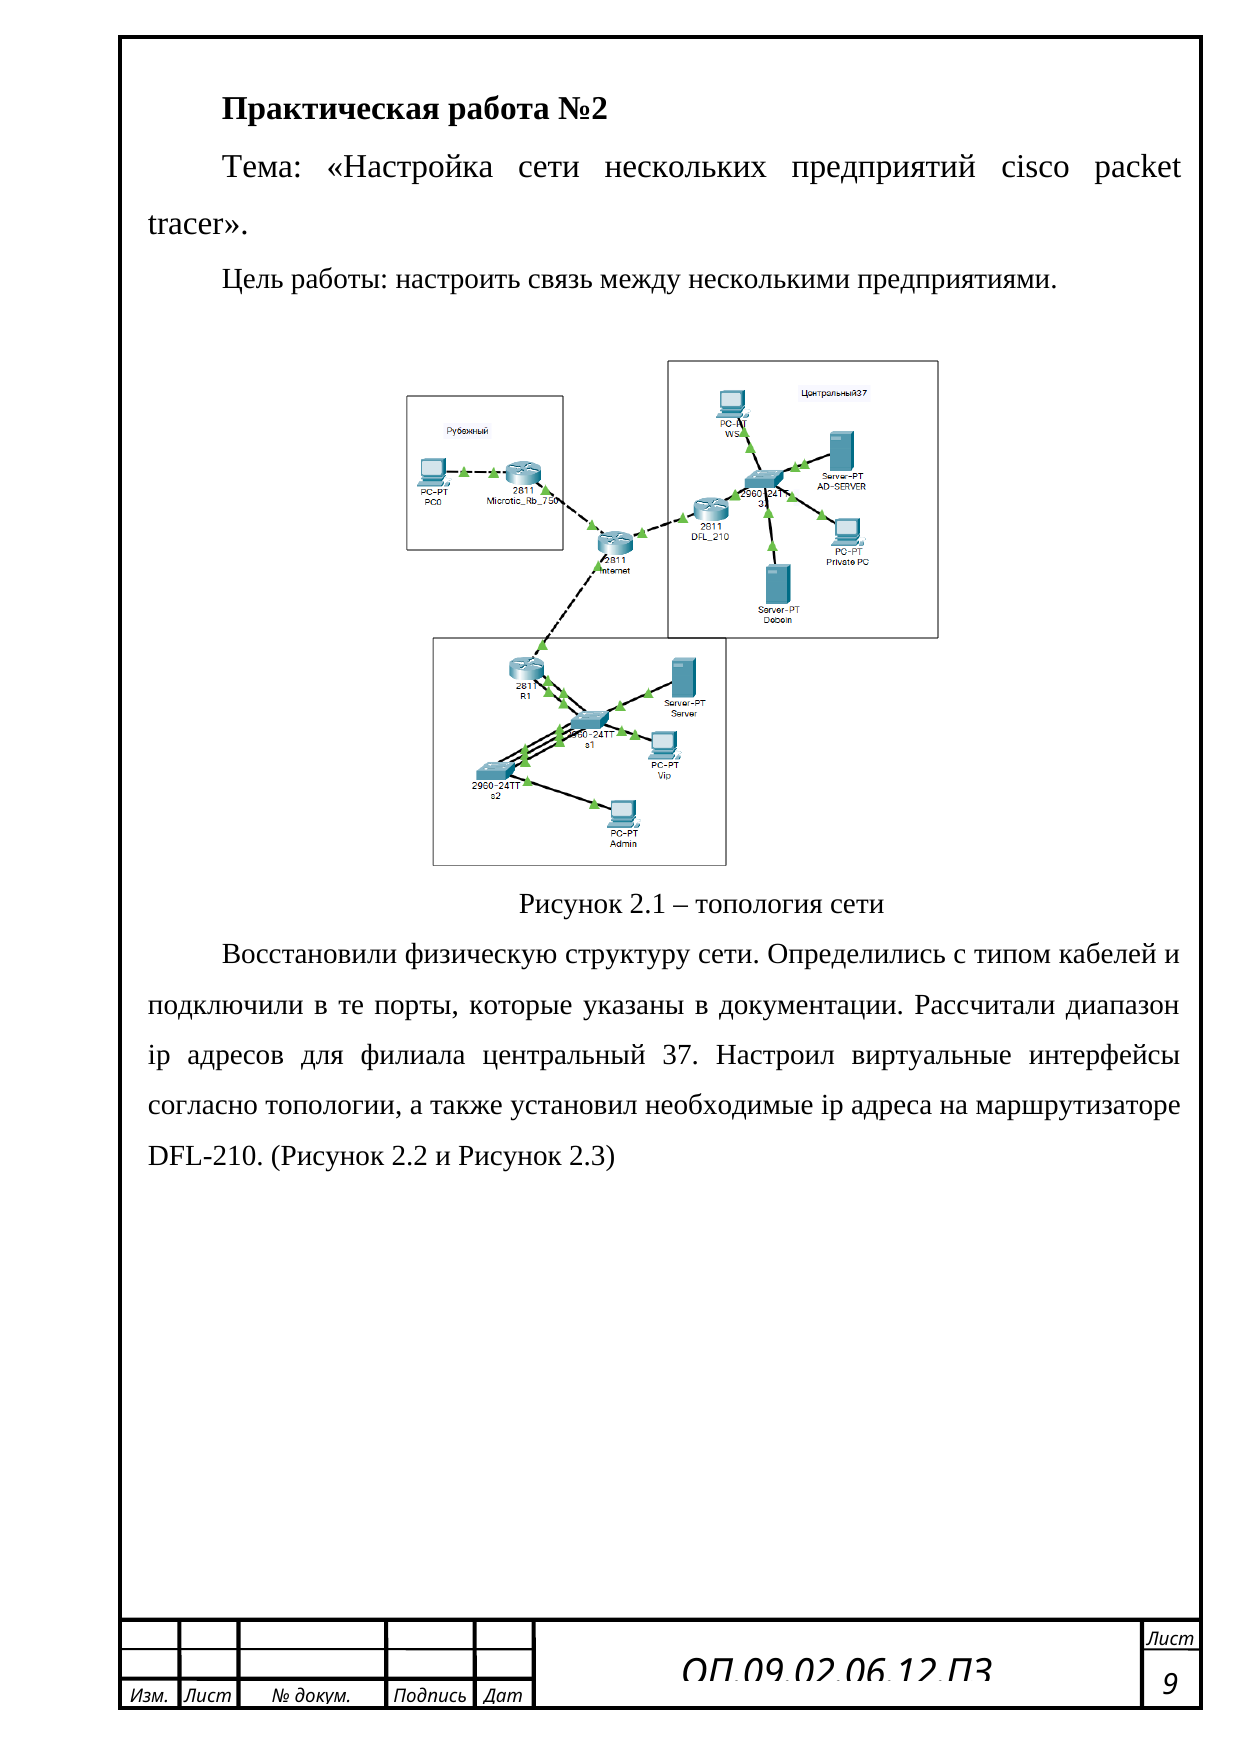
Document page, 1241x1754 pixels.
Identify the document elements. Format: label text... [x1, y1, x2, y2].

text Восстановили физическую структуру сети. Определились с типом кабелей и подключили в те порты, которые указаны в документации. Рассчитали диапазон ip адресов для филиала центральный 37. Настроил виртуальные интерфейсы согласно топологии, а также установил необходимые ip адреса на маршрутизаторе DFL-210. (Рисунок 2.2 и Рисунок 2.3) [148, 937, 1181, 1171]
text Цель работы: настроить связь между несколькими предприятиями. [148, 261, 1181, 295]
text Тема: «Настройка сети нескольких предприятий cisco packet tracer». [148, 146, 1181, 242]
text Практическая работа №2 [148, 89, 1181, 127]
text Рисунок 2.1 – топология сети [222, 886, 1181, 920]
picture [401, 311, 1002, 873]
